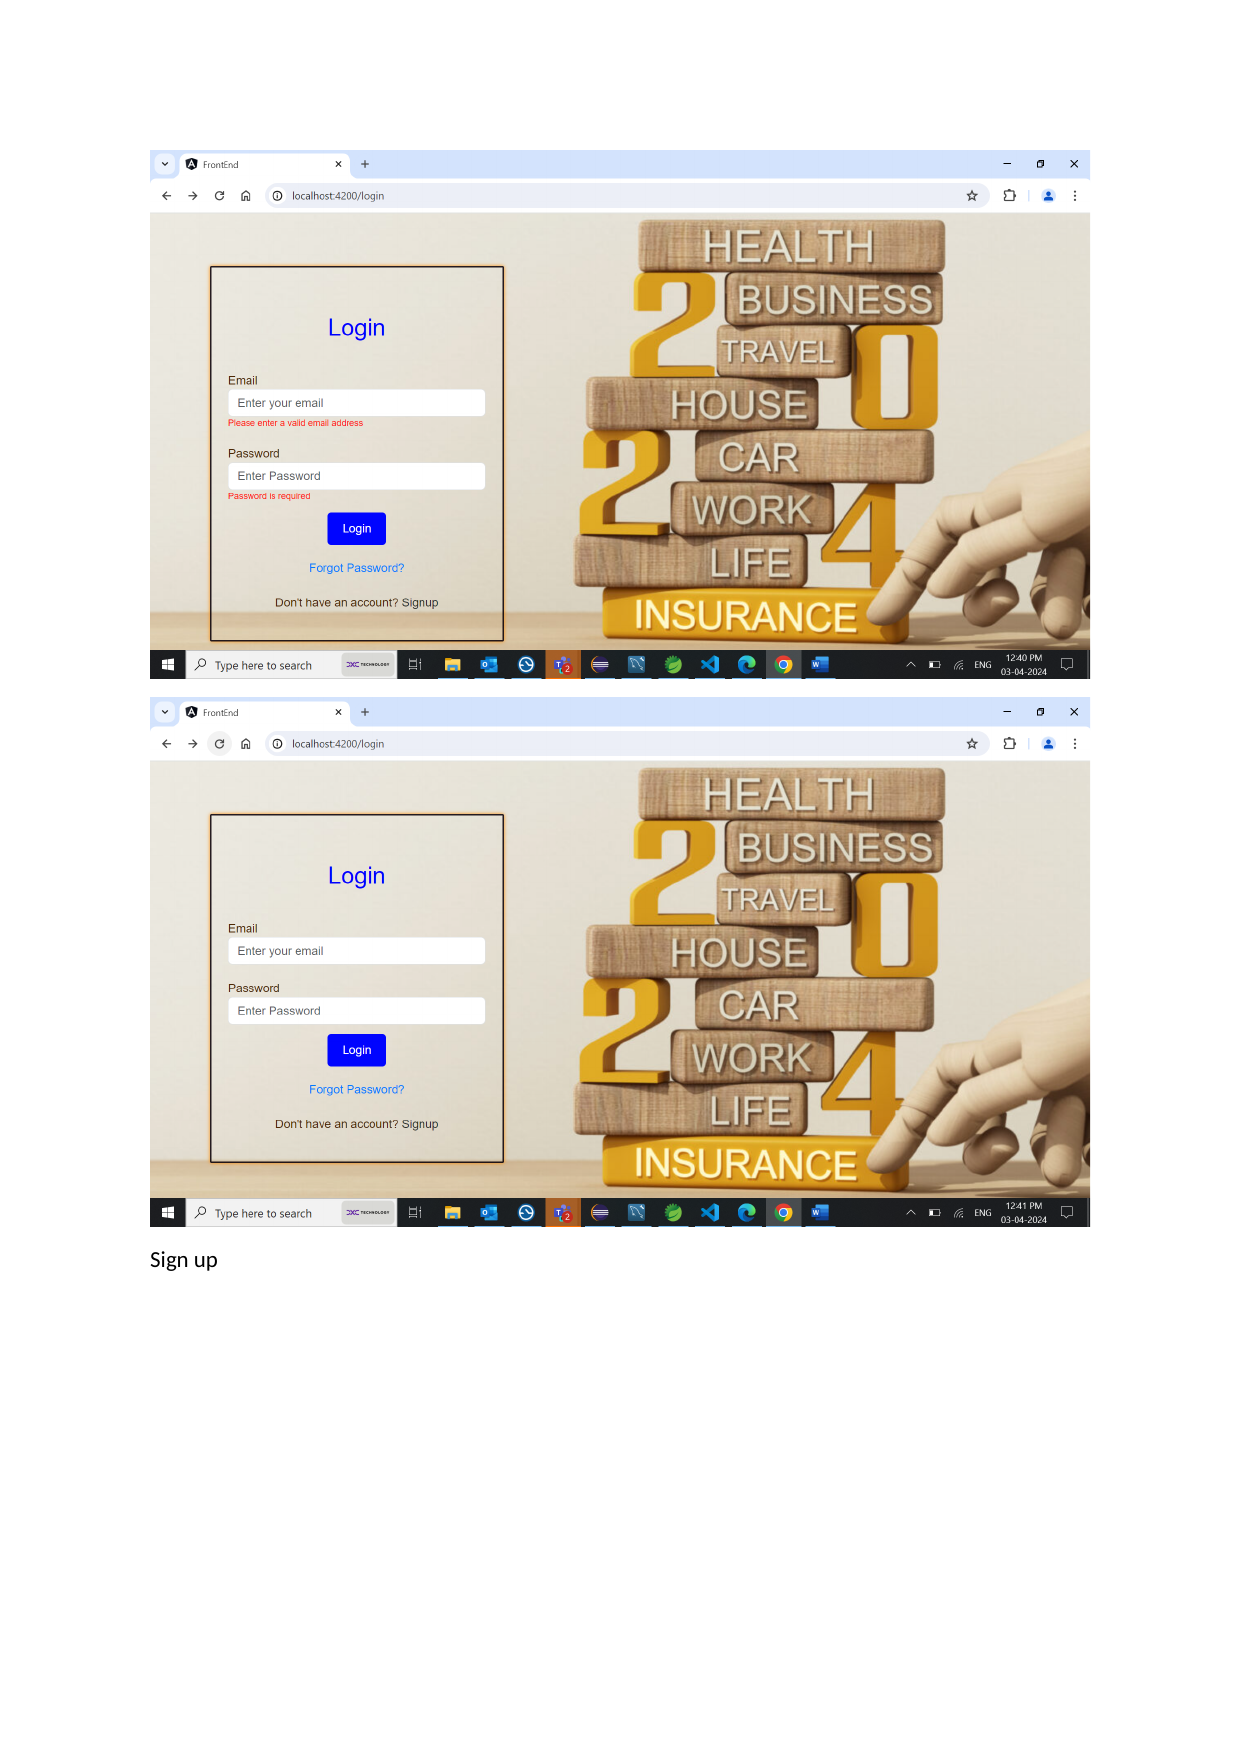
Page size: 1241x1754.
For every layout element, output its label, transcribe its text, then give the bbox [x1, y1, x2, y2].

picture [150, 697, 1091, 1227]
text Sign up [150, 1245, 1090, 1273]
picture [150, 150, 1091, 679]
